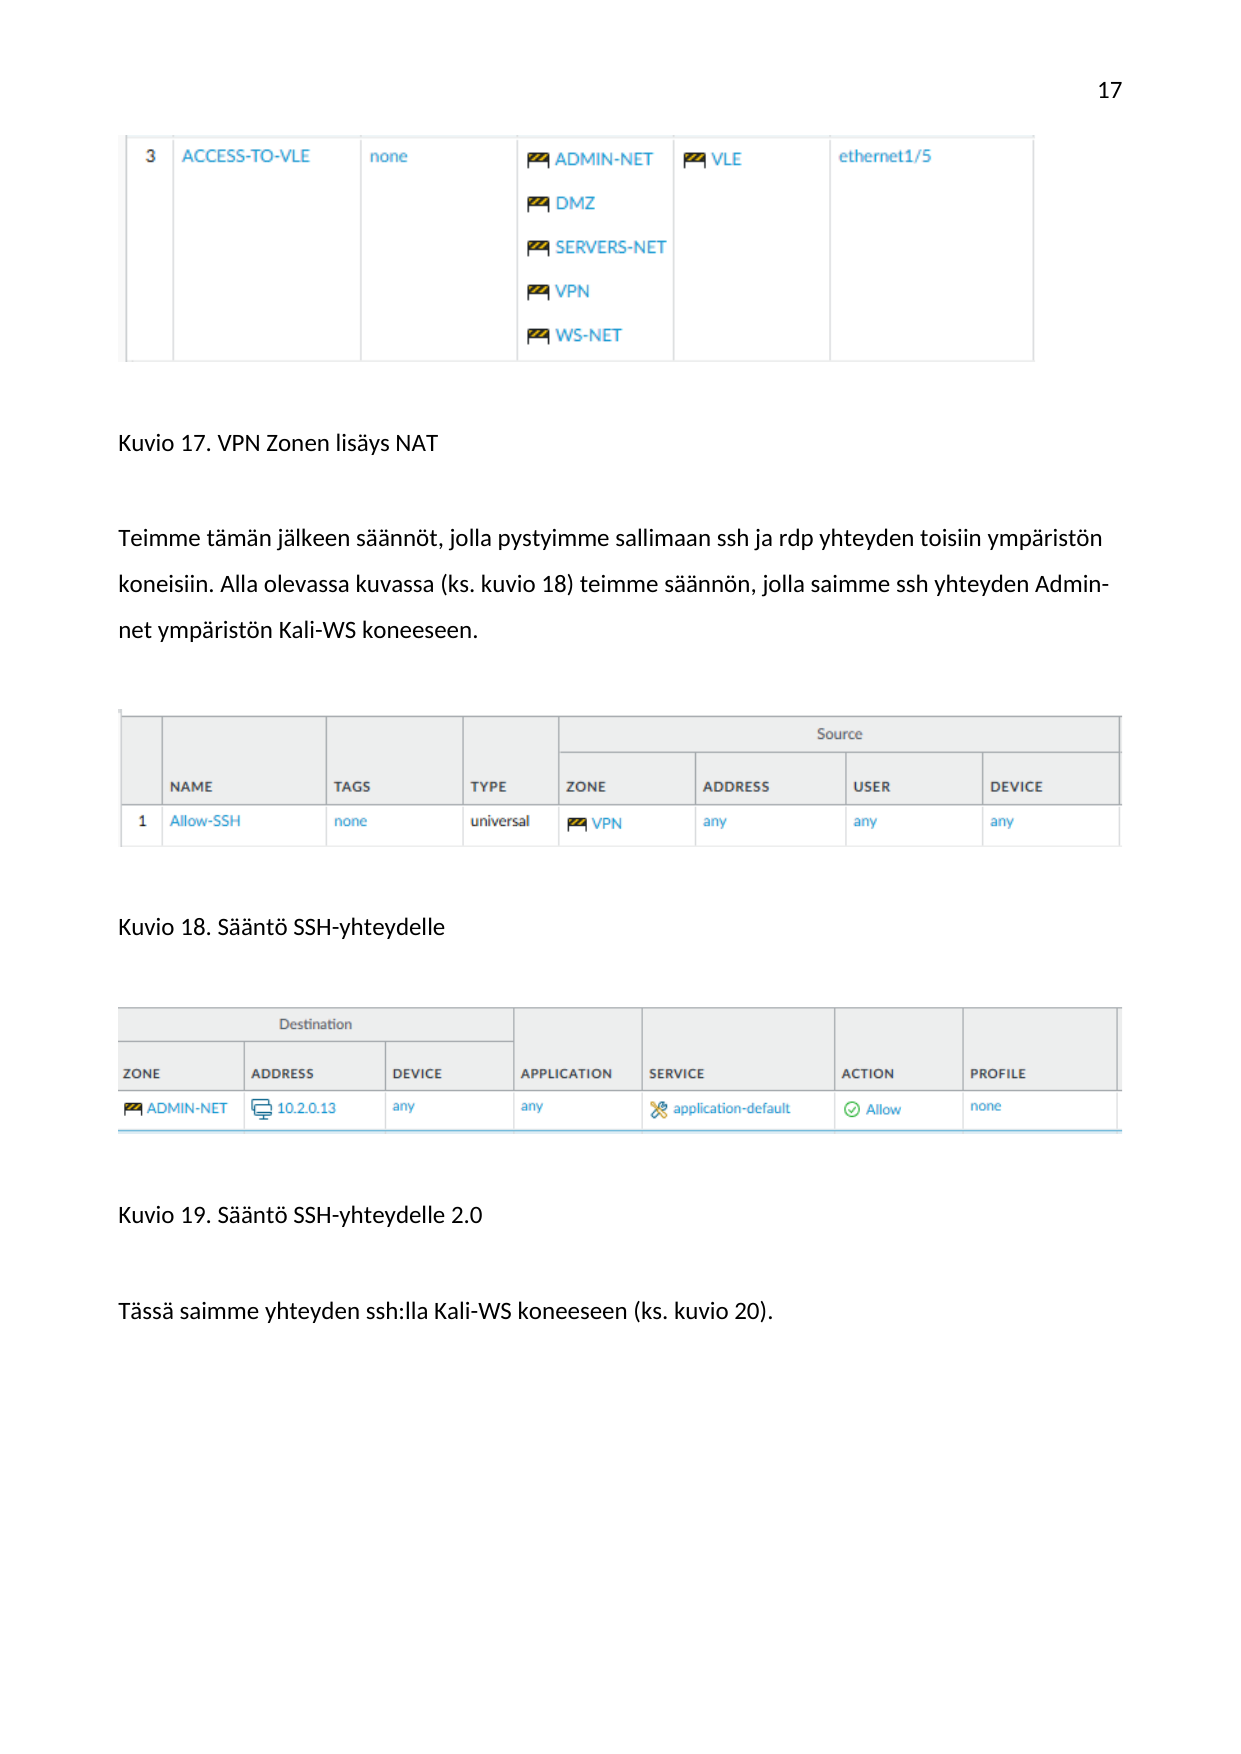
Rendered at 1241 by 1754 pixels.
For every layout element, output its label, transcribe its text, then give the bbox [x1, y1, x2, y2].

text Kuvio 18. Sääntö SSH-yhteydelle [118, 911, 1122, 942]
picture [118, 1007, 1123, 1134]
picture [118, 709, 1123, 847]
text Kuvio 17. VPN Zonen lisäys NAT [118, 427, 1122, 457]
text Kuvio 19. Sääntö SSH-yhteydelle 2.0 [118, 1199, 1122, 1230]
picture [118, 135, 1036, 362]
text Teimme tämän jälkeen säännöt, jolla pystyimme sallimaan ssh ja rdp yhteyden toisiin ympäristön koneisiin. Alla olevassa kuvassa (ks. kuvio 18) teimme säännön, jolla saimme ssh yhteyden Admin-net ympäristön Kali-WS koneeseen. [118, 522, 1122, 644]
text Tässä saimme yhteyden ssh:lla Kali-WS koneeseen (ks. kuvio 20). [118, 1295, 1122, 1326]
